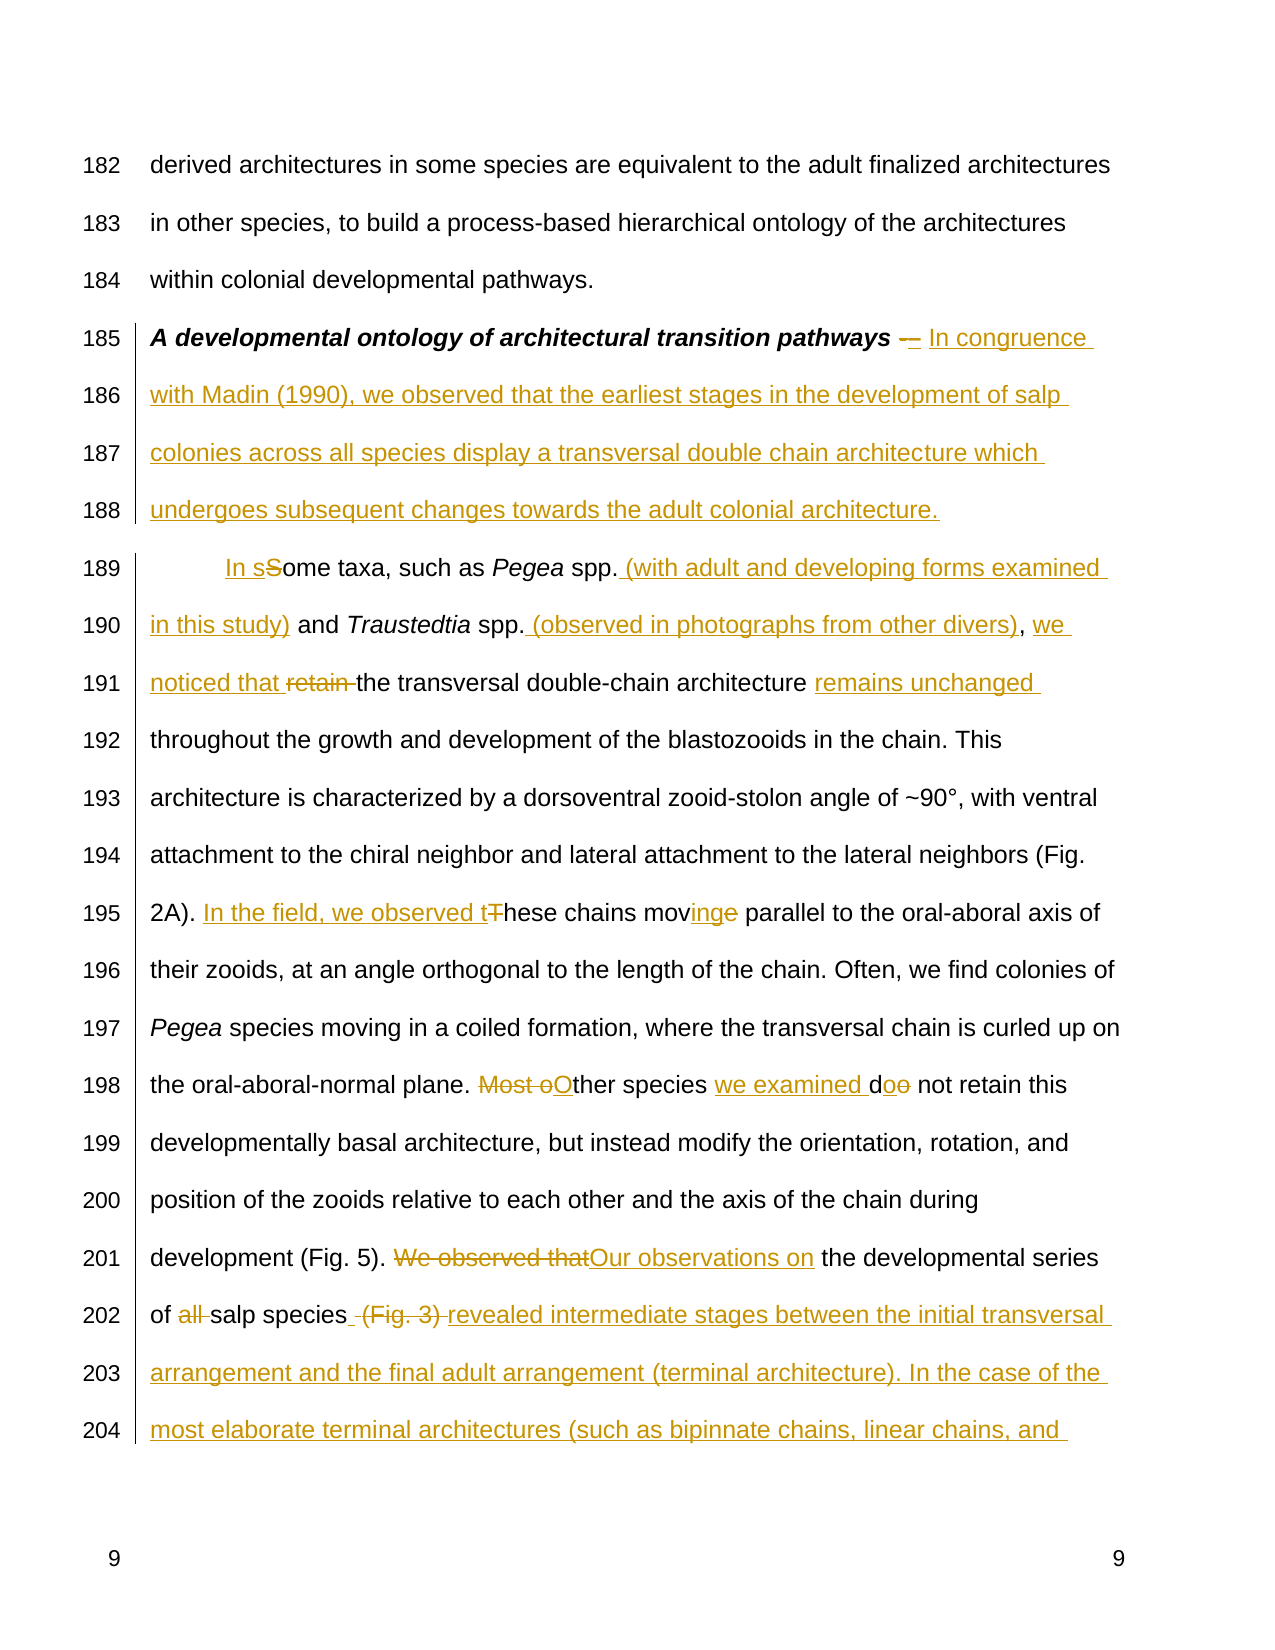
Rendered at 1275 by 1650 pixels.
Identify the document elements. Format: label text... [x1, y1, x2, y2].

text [150, 150, 1125, 294]
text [150, 552, 1125, 1444]
text A developmental ontology of architectural transition pathways [150, 322, 1125, 524]
